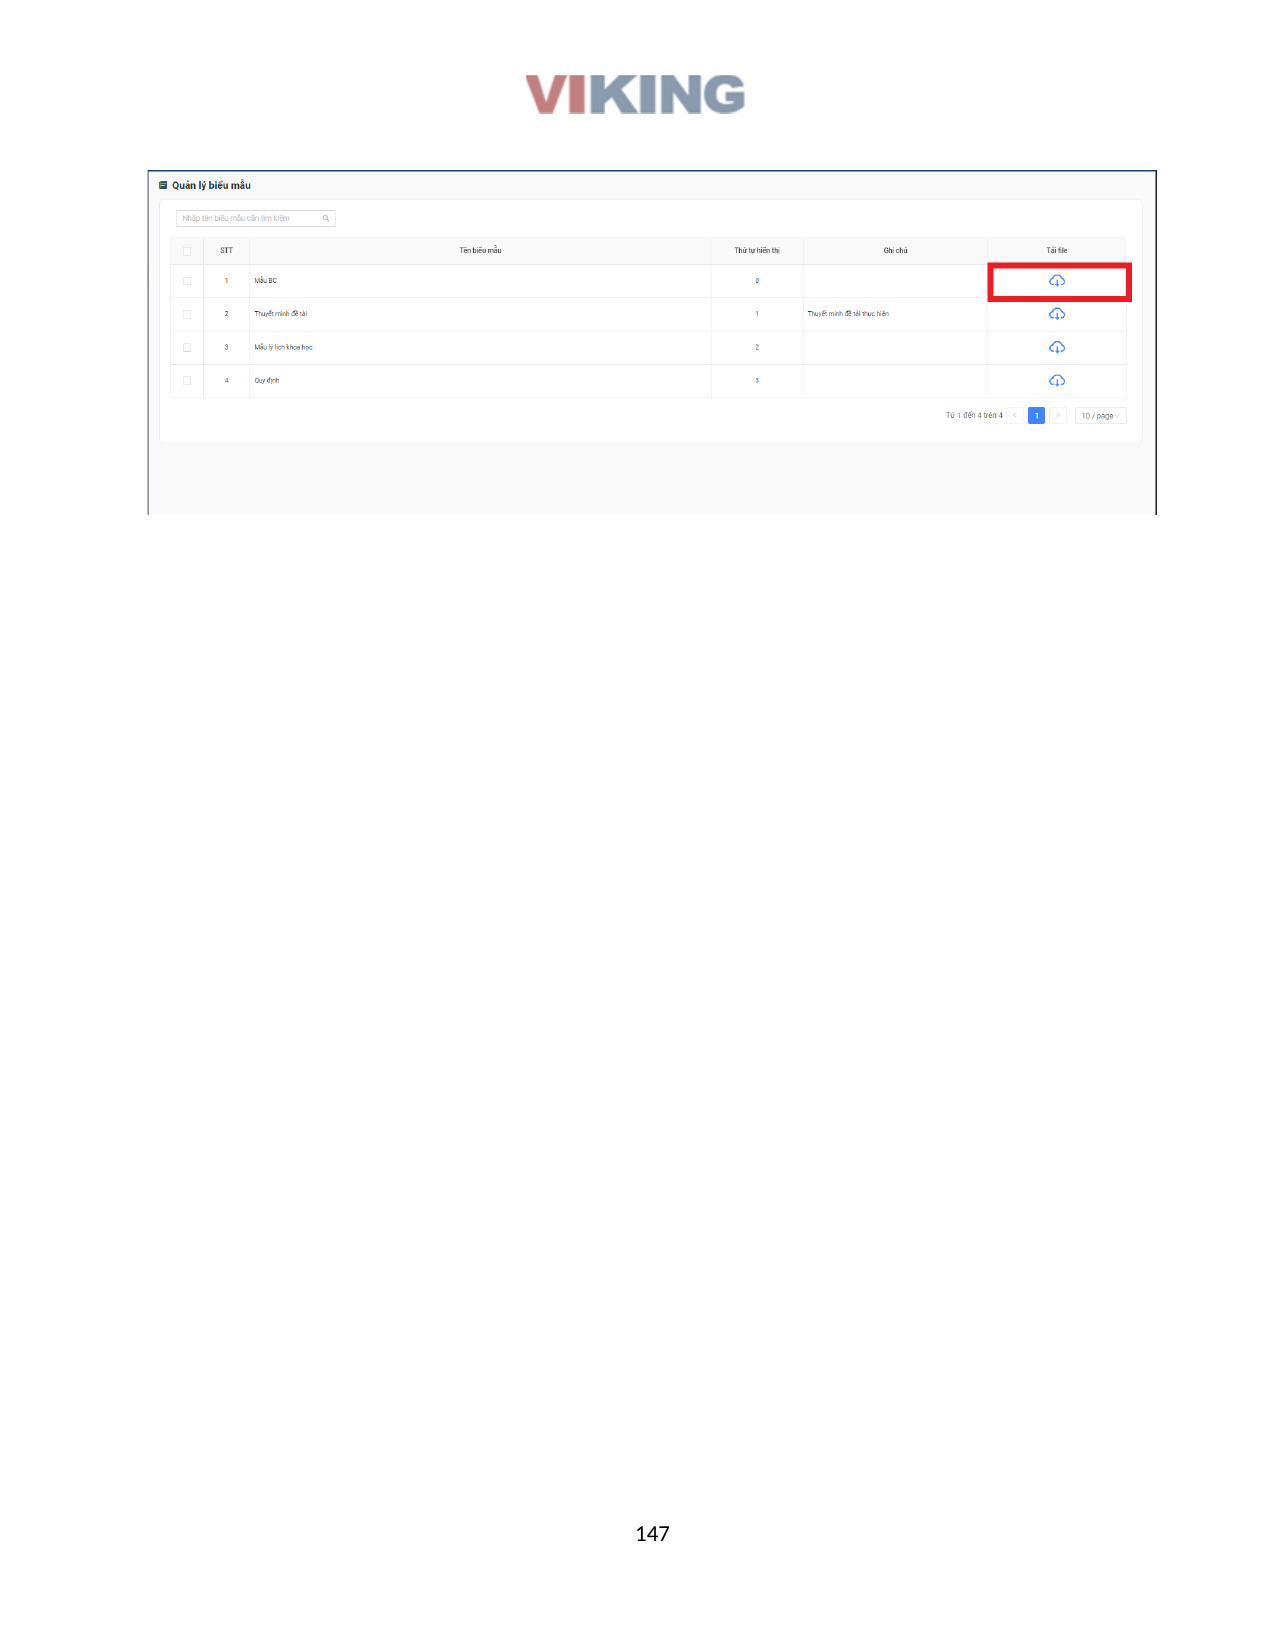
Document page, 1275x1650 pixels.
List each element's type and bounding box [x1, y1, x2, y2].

picture [525, 75, 745, 114]
picture [147, 170, 1157, 515]
